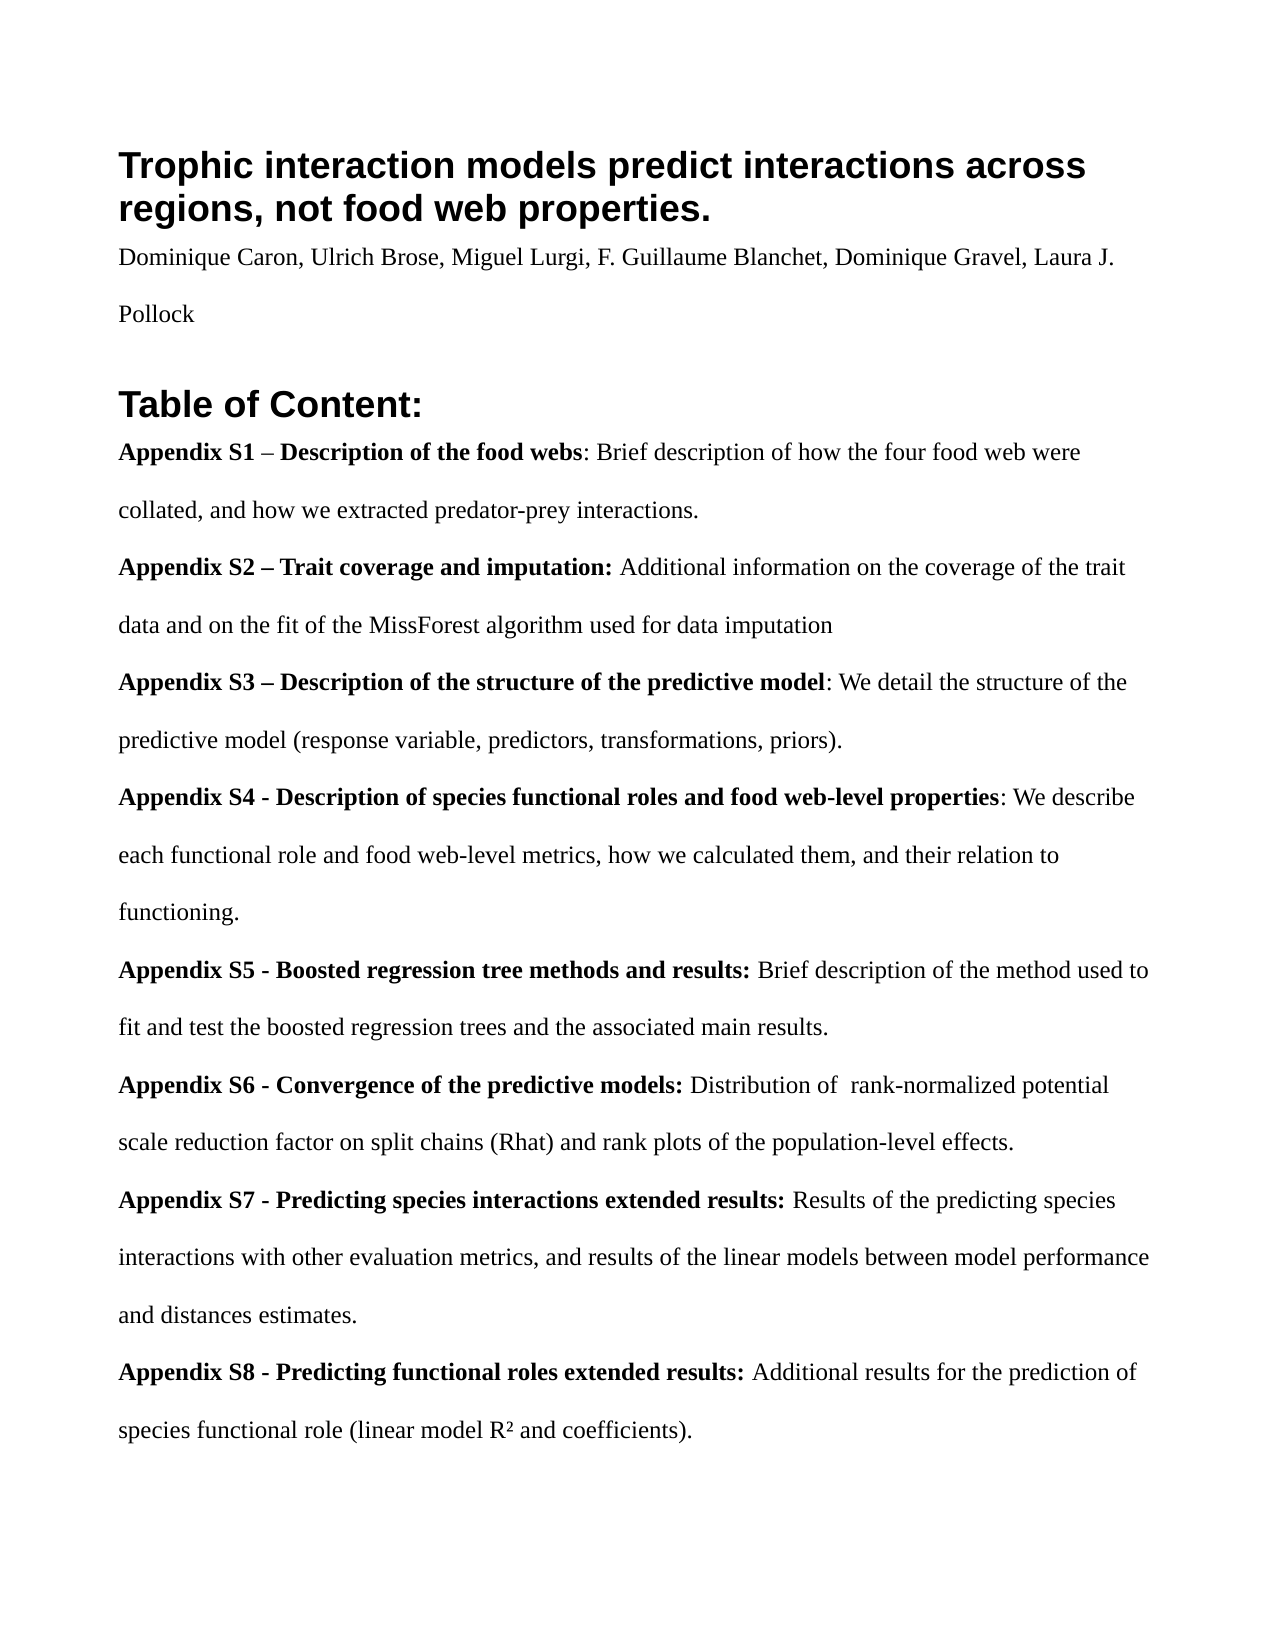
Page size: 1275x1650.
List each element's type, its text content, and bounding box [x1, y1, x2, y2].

text Dominique Caron, Ulrich Brose, Miguel Lurgi, F. Guillaume Blanchet, Dominique Gravel, Laura J. Pollock [118, 242, 1157, 328]
text Appendix S8 - Predicting functional roles extended results: Additional results for the prediction of species functional role (linear model R² and coefficients). [118, 1357, 1157, 1444]
text Appendix S5 - Boosted regression tree methods and results: Brief description of the method used to fit and test the boosted regression trees and the associated main results. [118, 955, 1157, 1041]
text Appendix S4 - Description of species functional roles and food web-level properties: We describe each functional role and food web-level metrics, how we calculated them, and their relation to functioning. [118, 782, 1157, 926]
text Appendix S1 – Description of the food webs: Brief description of how the four food web were collated, and how we extracted predator-prey interactions. [118, 437, 1157, 524]
text Appendix S7 - Predicting species interactions extended results: Results of the predicting species interactions with other evaluation metrics, and results of the linear models between model performance and distances estimates. [118, 1185, 1157, 1329]
text Appendix S2 – Trait coverage and imputation: Additional information on the coverage of the trait data and on the fit of the MissForest algorithm used for data imputation [118, 552, 1157, 639]
text Appendix S3 – Description of the structure of the predictive model: We detail the structure of the predictive model (response variable, predictors, transformations, priors). [118, 667, 1157, 754]
subtitle Trophic interaction models predict interactions across regions, not food web properties. [118, 143, 1157, 229]
text Appendix S6 - Convergence of the predictive models: Distribution of rank-normalized potential scale reduction factor on split chains (Rhat) and rank plots of the population-level effects. [118, 1070, 1157, 1156]
subtitle Table of Content: [118, 382, 1157, 425]
